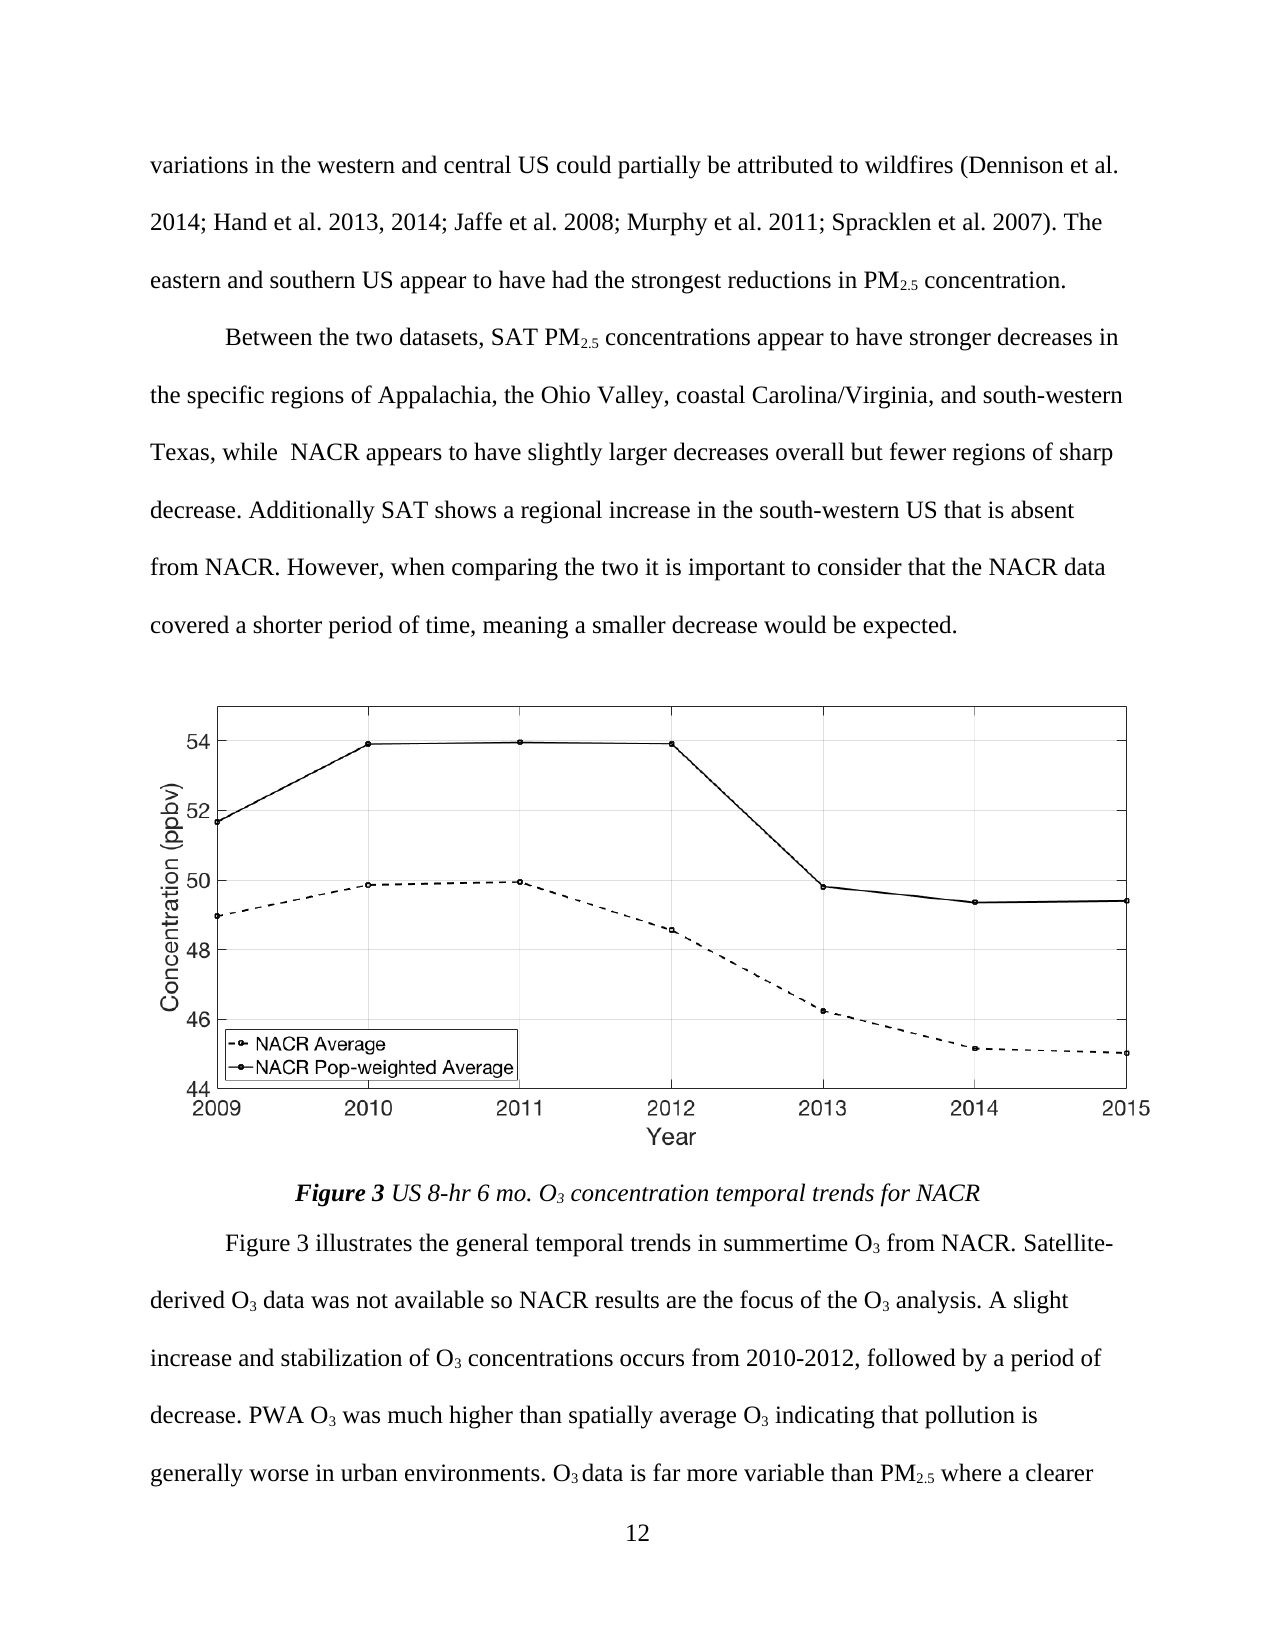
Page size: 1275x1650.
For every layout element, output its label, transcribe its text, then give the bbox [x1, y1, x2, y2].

text Figure 3 US 8-hr 6 mo. O3 concentration temporal trends for NACR [150, 1178, 1125, 1207]
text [150, 150, 1125, 294]
text Between the two datasets, SAT PM2.5 concentrations appear to have stronger decreases in the specific regions of Appalachia, the Ohio Valley, coastal Carolina/Virginia, and south-western Texas, while NACR appears to have slightly larger decreases overall but fewer regions of sharp decrease. Additionally SAT shows a regional increase in the south-western US that is absent from NACR. However, when comparing the two it is important to consider that the NACR data covered a shorter period of time, meaning a smaller decrease would be expected. [150, 322, 1125, 639]
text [150, 1228, 1125, 1487]
picture [150, 692, 1153, 1150]
